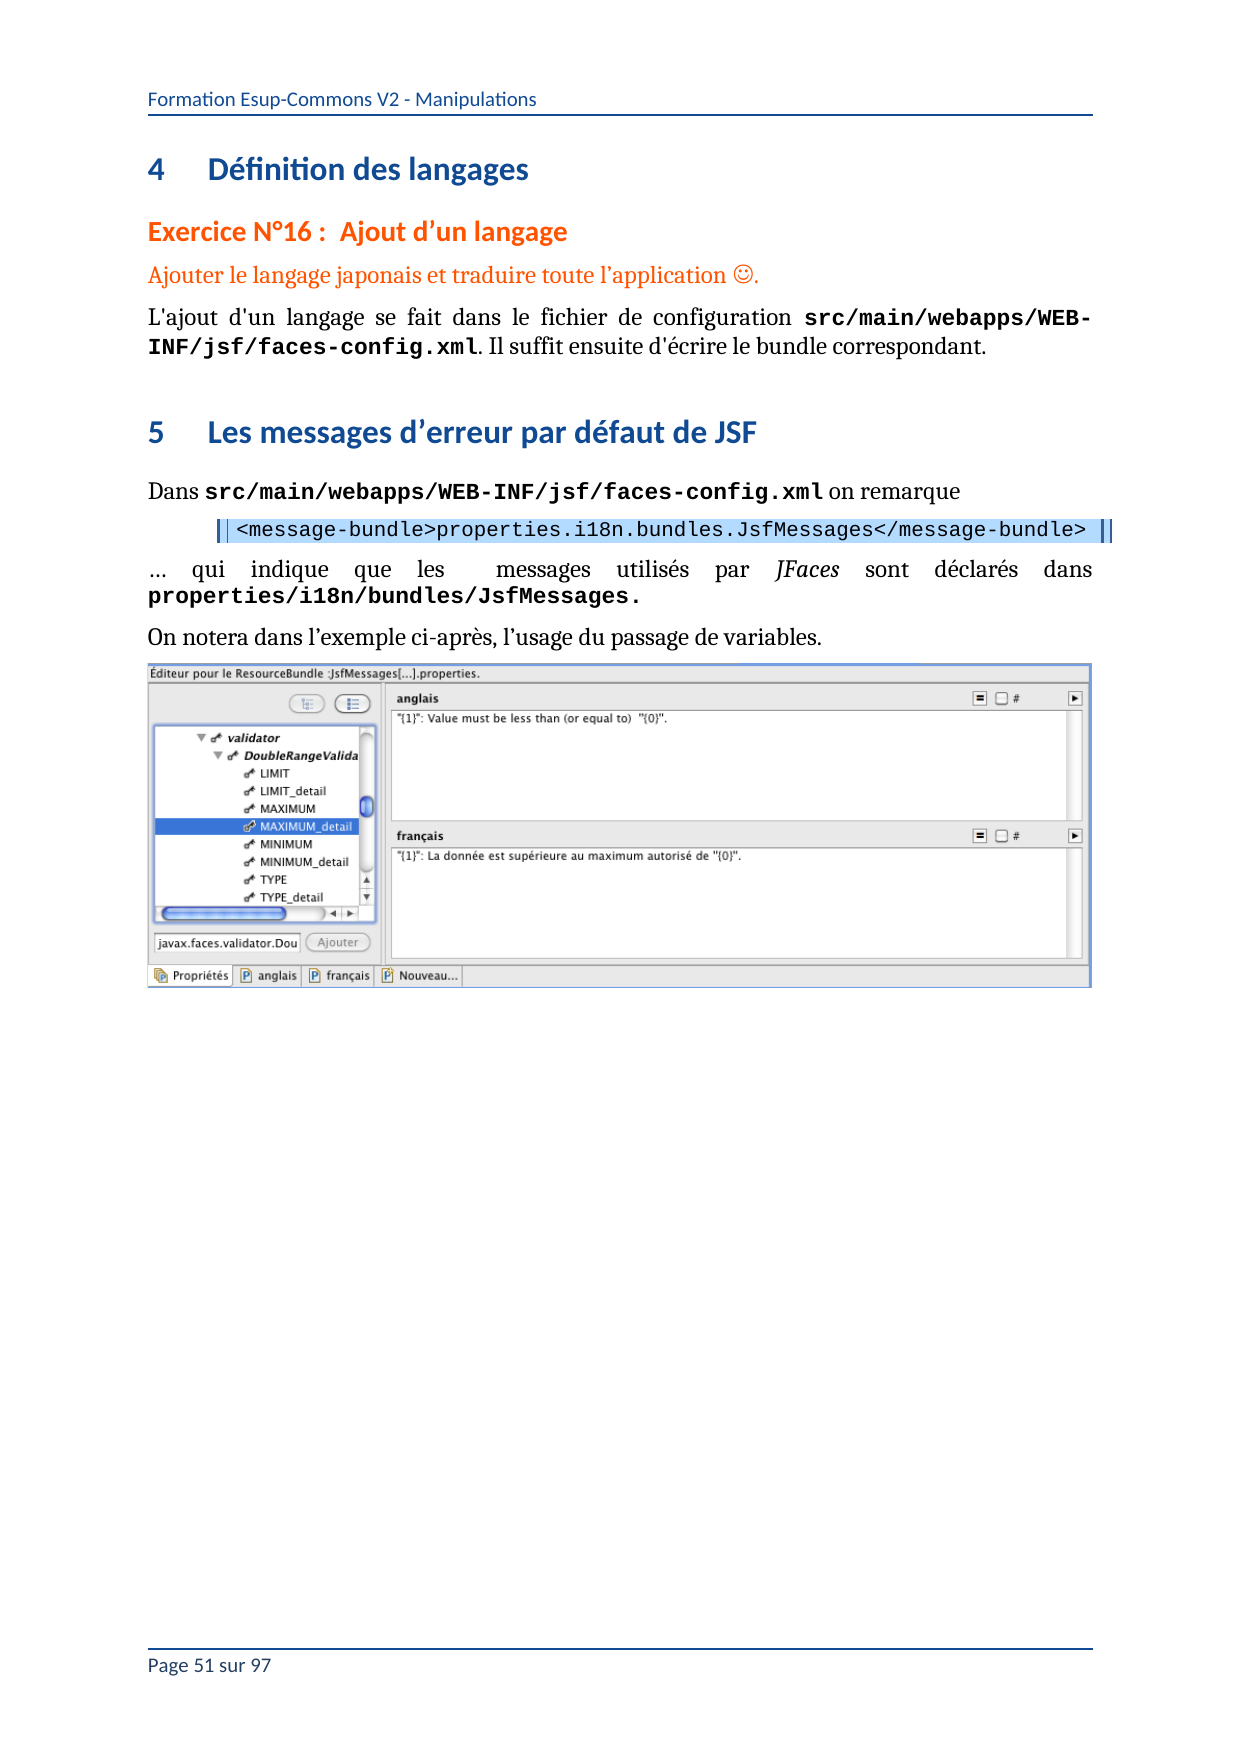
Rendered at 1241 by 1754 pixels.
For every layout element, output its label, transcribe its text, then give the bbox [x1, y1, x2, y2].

text … qui indique que les messages utilisés par JFaces sont déclarés dans properties/i18n/bundles/JsfMessages. [148, 555, 1093, 610]
text Dans src/main/webapps/WEB-INF/jsf/faces-config.xml on remarque [148, 477, 1093, 507]
text Ajouter le langage japonais et traduire toute l’application . [148, 261, 1093, 290]
subtitle Définition des langages [148, 148, 1093, 188]
text <message-bundle>properties.i18n.bundles.JsfMessages</message-bundle> [228, 519, 1101, 543]
subtitle Les messages d’erreur par défaut de JSF [148, 411, 1093, 452]
text On notera dans l’exemple ci-après, l’usage du passage de variables. [148, 622, 1093, 651]
picture [147, 663, 1092, 988]
text Ajout d’un langage [148, 213, 1093, 249]
text L'ajout d'un langage se fait dans le fichier de configuration src/main/webapps/WEB-INF/jsf/faces-config.xml. Il suffit ensuite d'écrire le bundle correspondant. [148, 303, 1093, 361]
